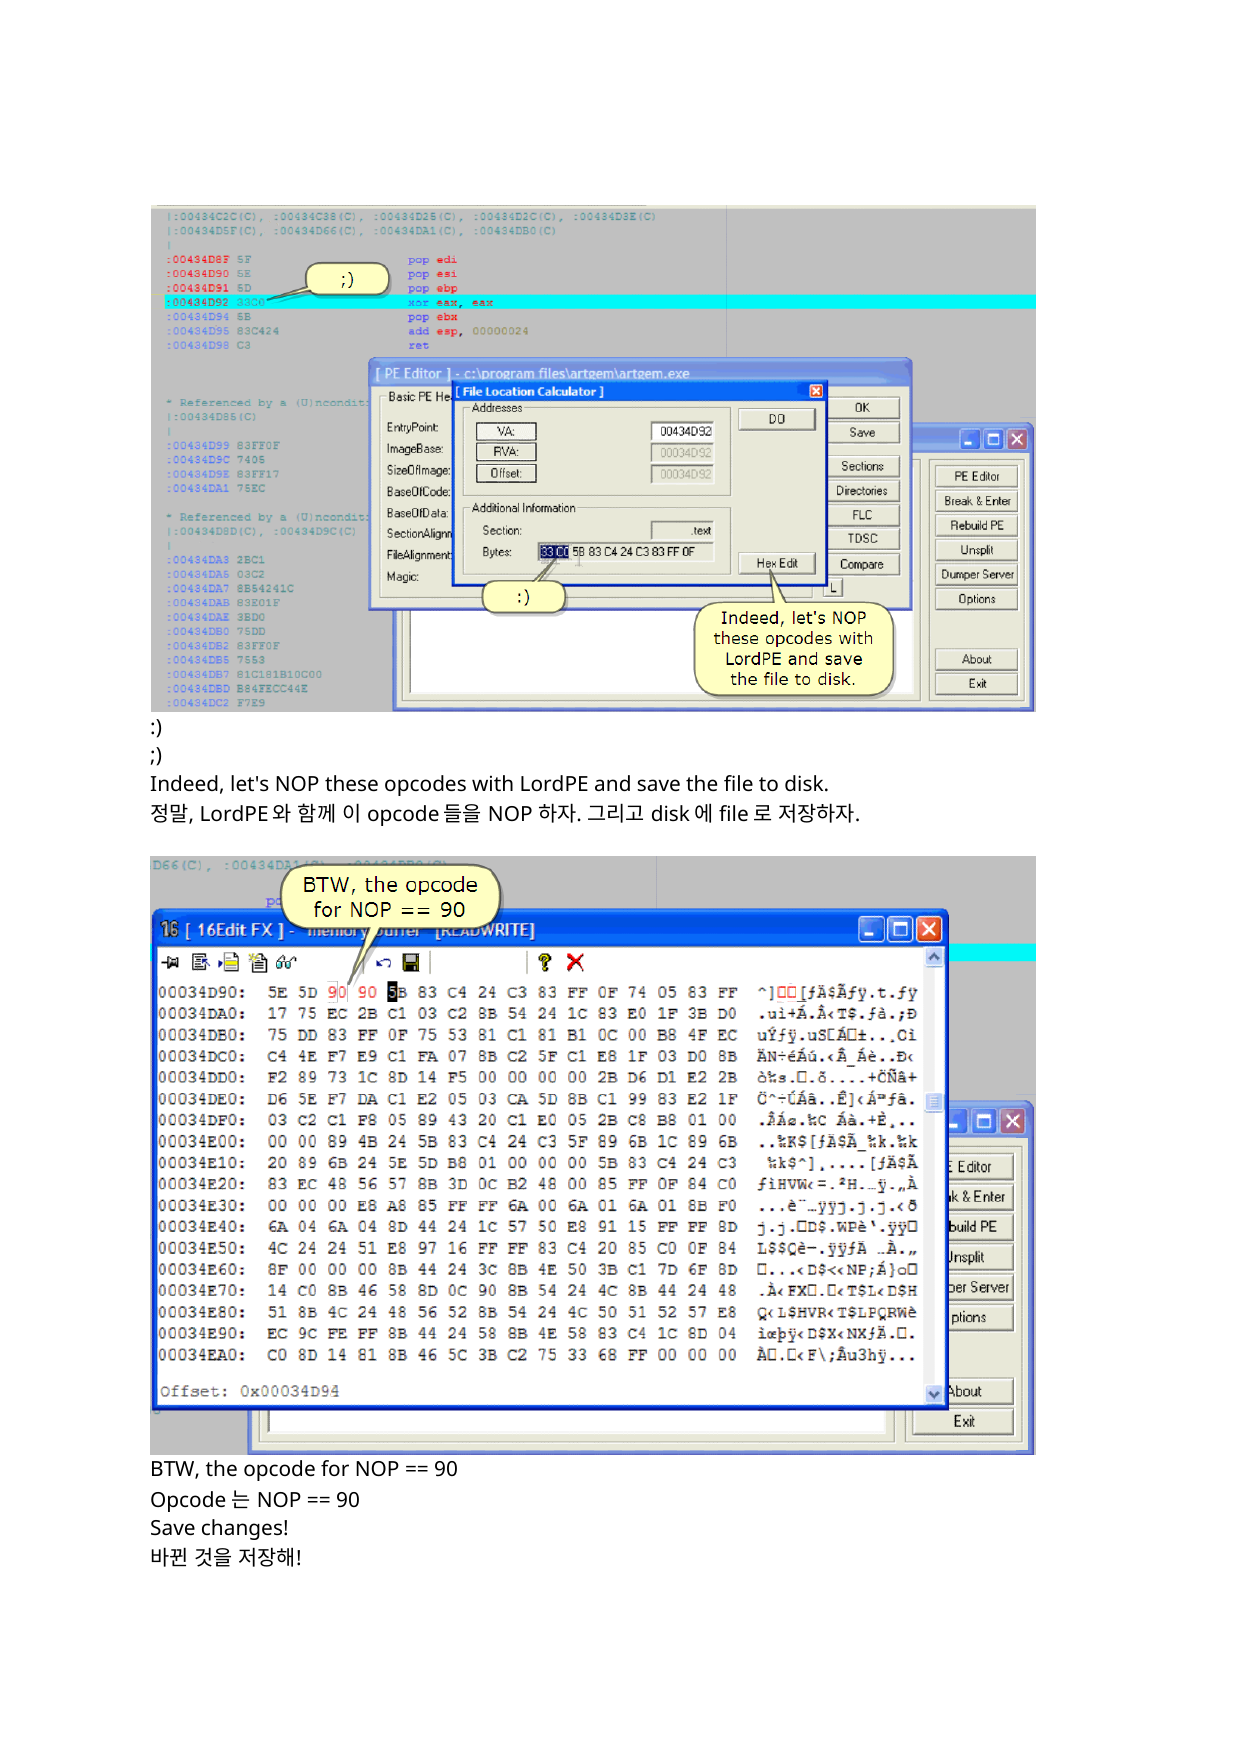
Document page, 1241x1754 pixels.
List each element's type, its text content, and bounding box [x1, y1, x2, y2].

text Save changes! [150, 1513, 1090, 1542]
text ;) [150, 740, 1090, 769]
text BTW, the opcode for NOP == 90 [150, 1454, 1090, 1483]
text 바뀐 것을 저장해! [150, 1542, 1090, 1572]
picture [150, 205, 1036, 712]
text Indeed, let's NOP these opcodes with LordPE and save the file to disk. [150, 769, 1090, 797]
picture [150, 856, 1036, 1455]
text :) [150, 712, 1090, 740]
text 정말, LordPE와 함께 이 opcode들을 NOP 하자. 그리고 disk에 file로 저장하자. [150, 797, 1090, 827]
text Opcode 는 NOP == 90 [150, 1483, 1090, 1513]
